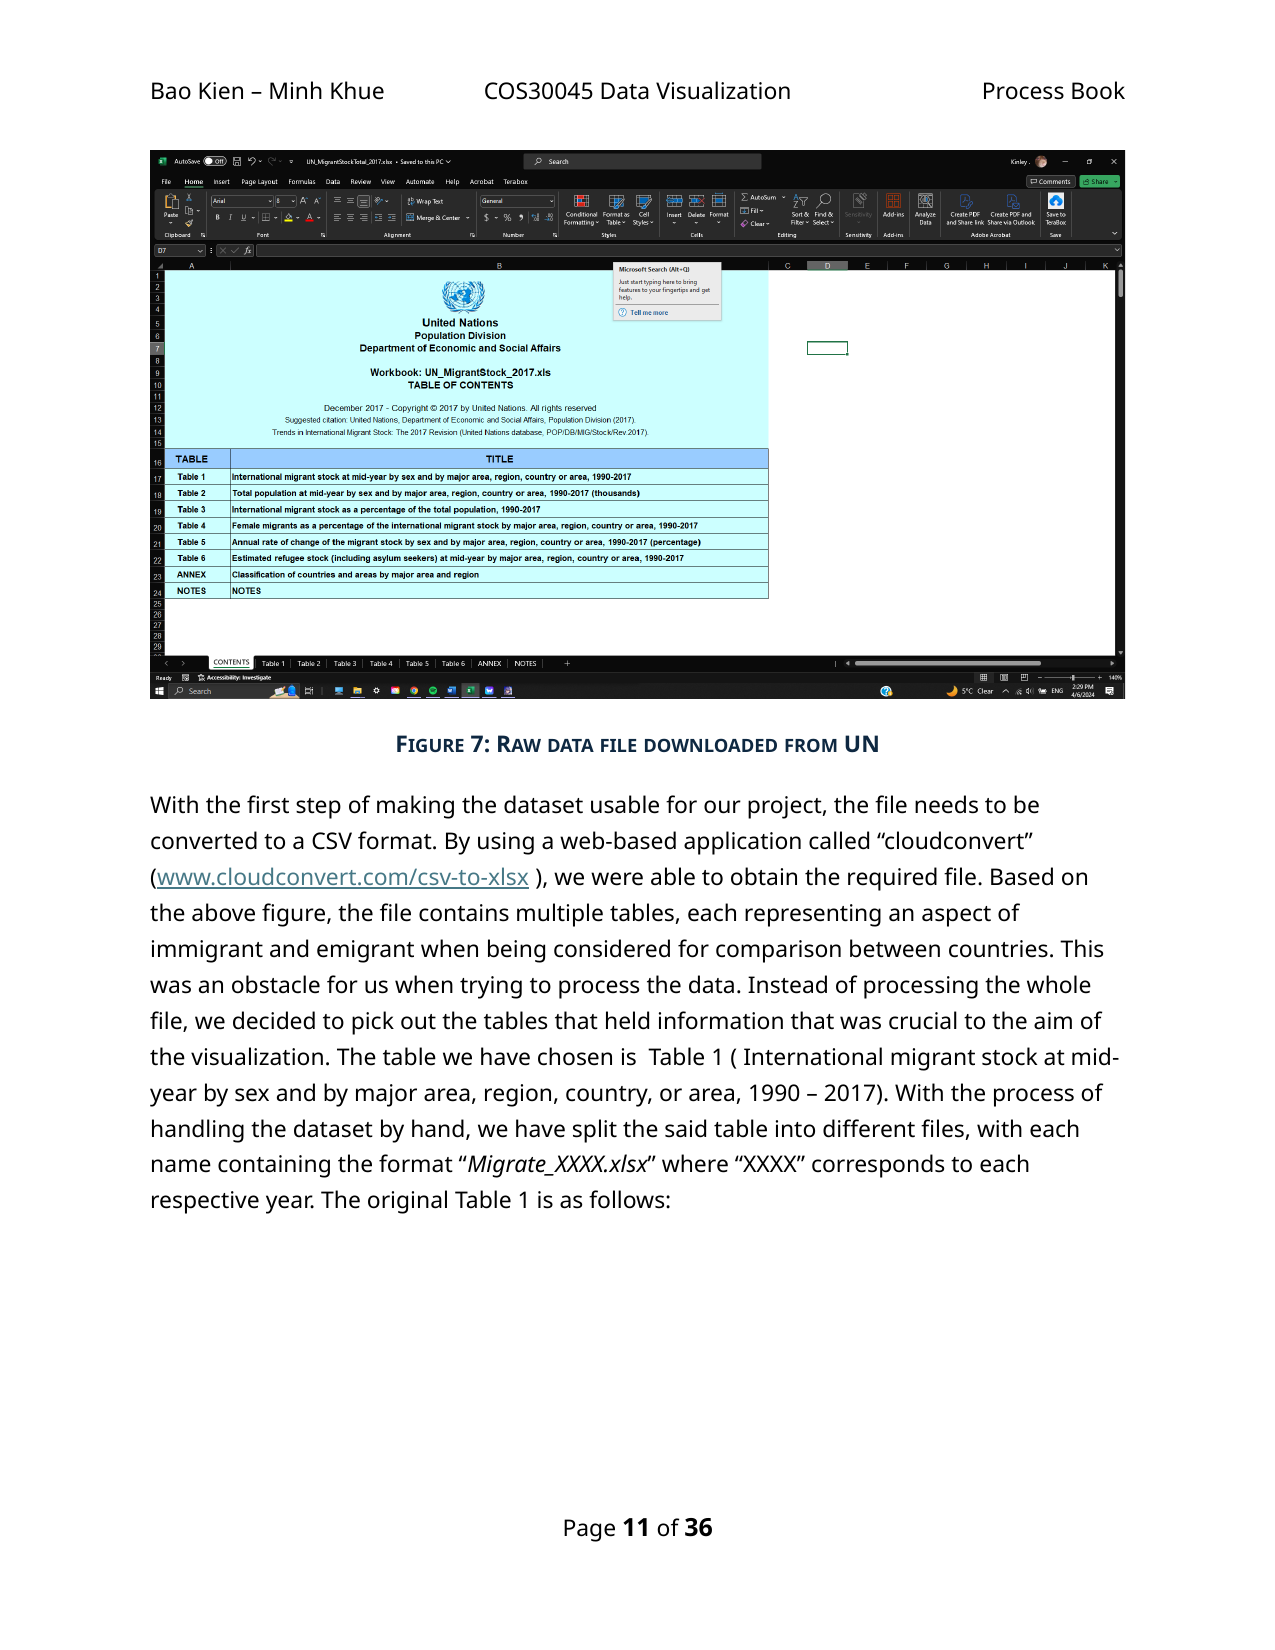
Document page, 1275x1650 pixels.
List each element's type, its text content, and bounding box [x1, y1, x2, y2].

text With the first step of making the dataset usable for our project, the file needs to be converted to a CSV format. By using a web-based application called “cloudconvert” (www.cloudconvert.com/csv-to-xlsx ), we were able to obtain the required file. Based on the above figure, the file contains multiple tables, each representing an aspect of immigrant and emigrant when being considered for comparison between countries. This was an obstacle for us when trying to process the data. Instead of processing the whole file, we decided to pick out the tables that held information that was crucial to the aim of the visualization. The table we have chosen is Table 1 ( International migrant stock at mid-year by sex and by major area, region, country, or area, 1990 – 2017). With the process of handling the dataset by hand, we have split the said table into different files, with each name containing the format “Migrate_XXXX.xlsx” where “XXXX” corresponds to each respective year. The original Table 1 is as follows: [150, 789, 1125, 1216]
picture [150, 150, 1125, 699]
